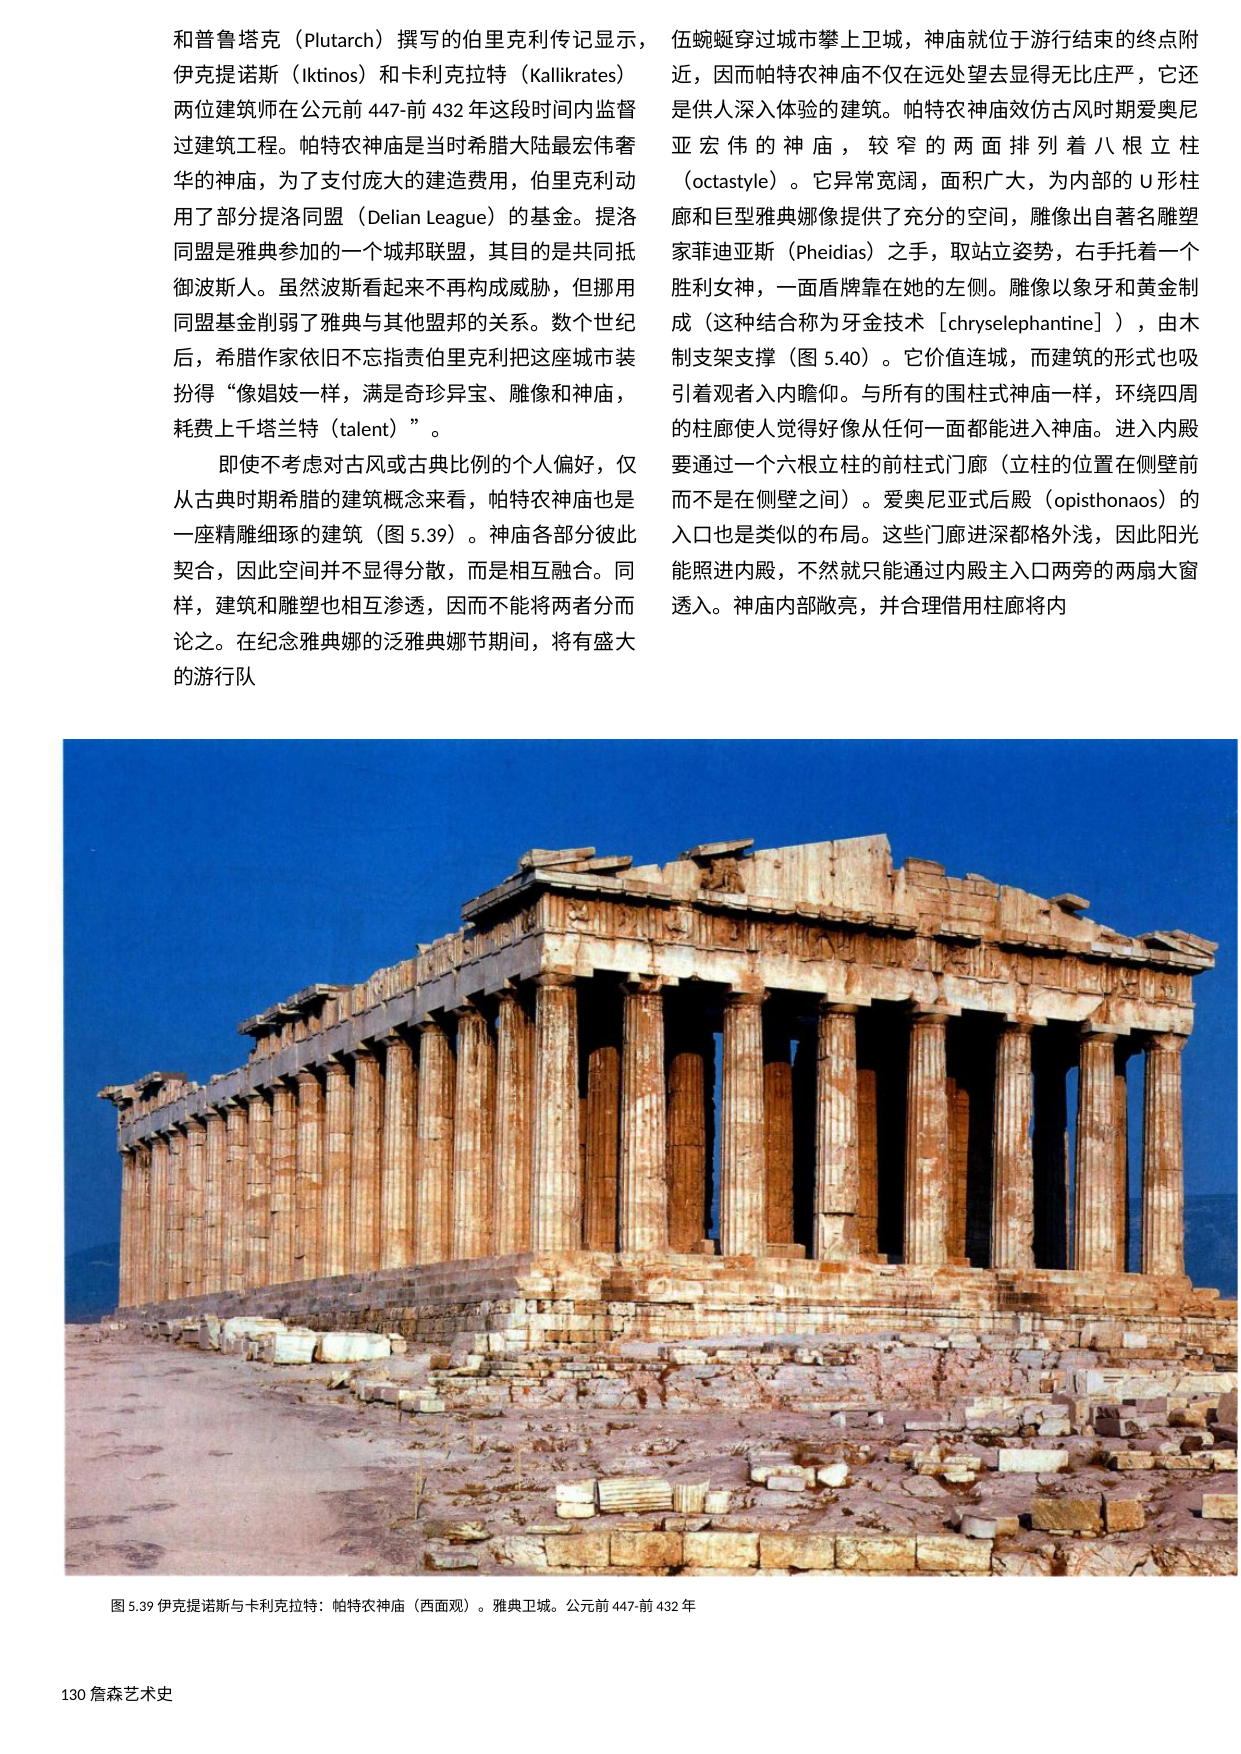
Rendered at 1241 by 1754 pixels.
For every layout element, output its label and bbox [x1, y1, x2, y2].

picture [47, 739, 1238, 1577]
